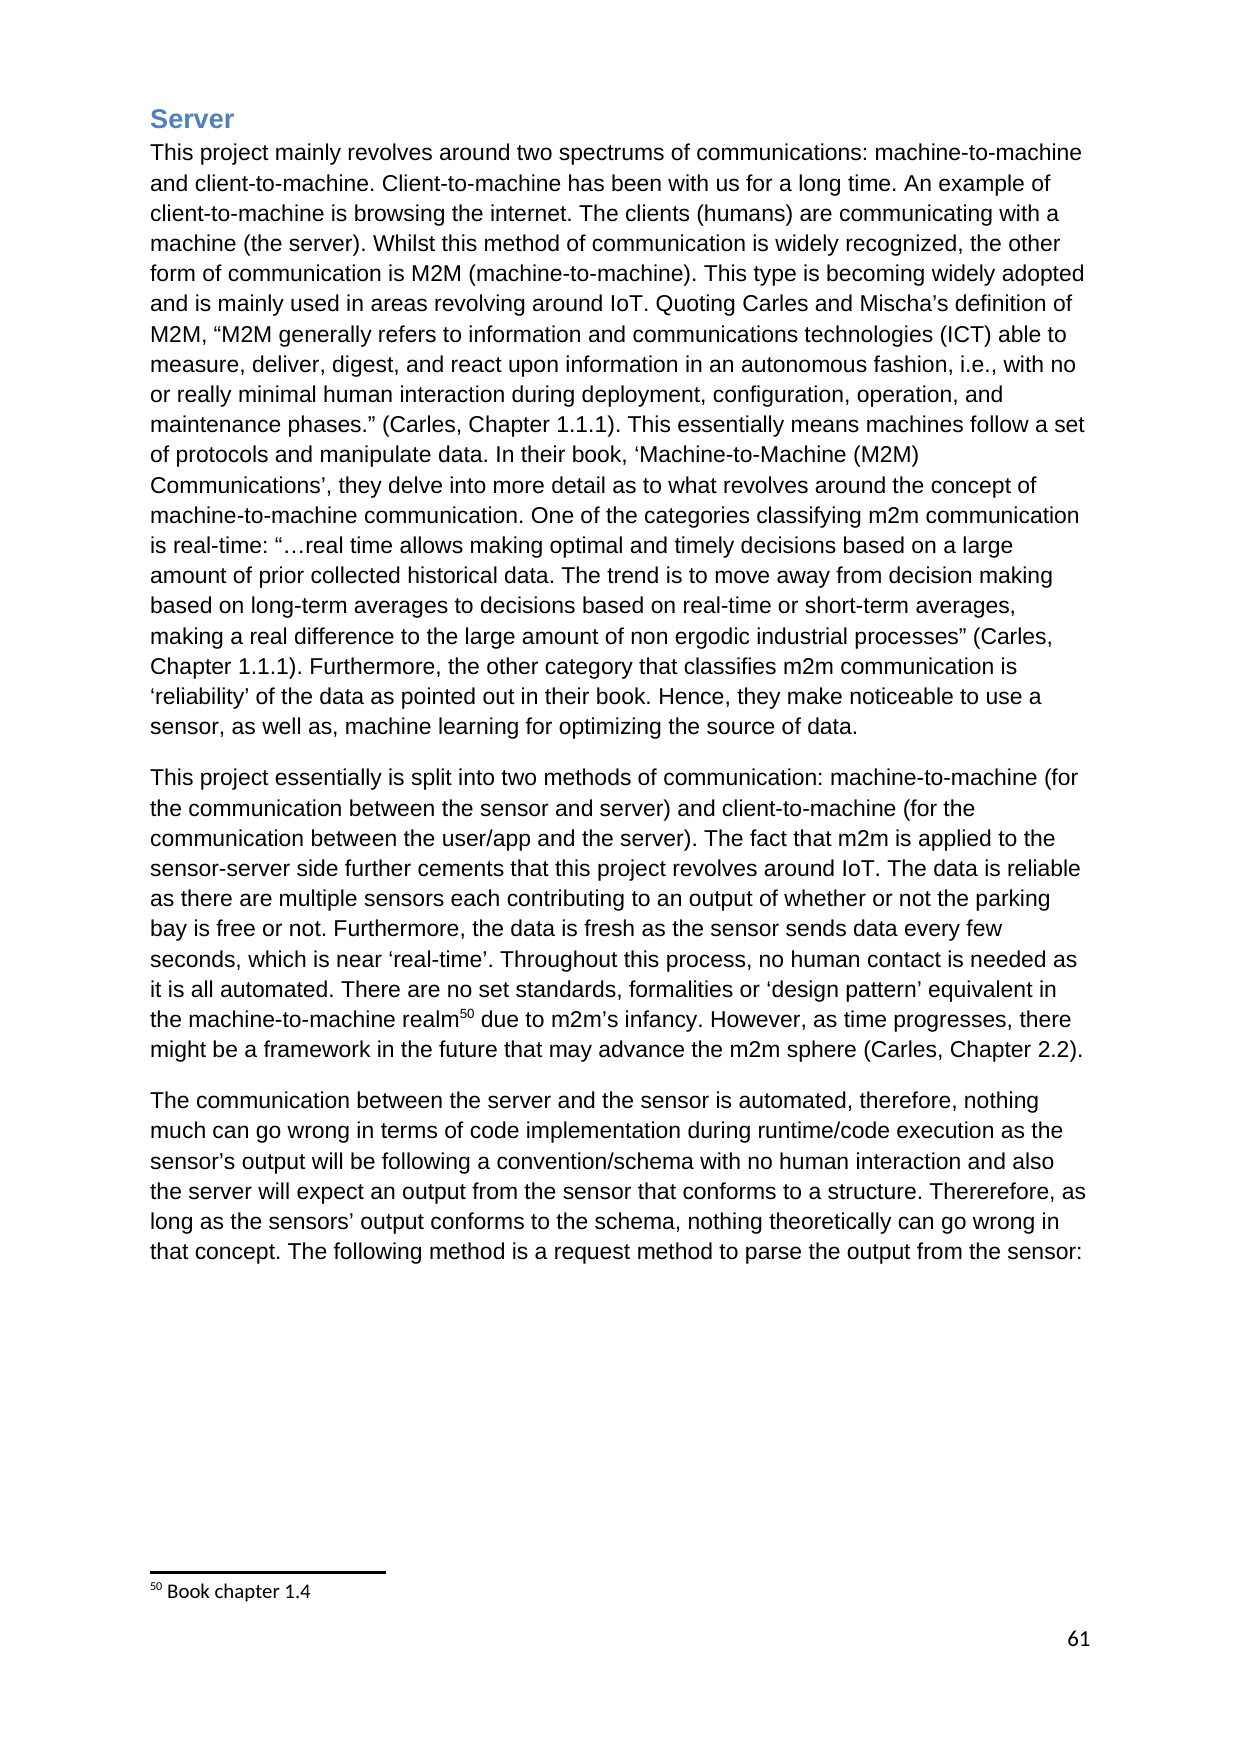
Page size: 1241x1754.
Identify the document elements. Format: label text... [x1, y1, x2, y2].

text The communication between the server and the sensor is automated, therefore, nothing much can go wrong in terms of code implementation during runtime/code execution as the sensor’s output will be following a convention/schema with no human interaction and also the server will expect an output from the sensor that conforms to a structure. Thererefore, as long as the sensors’ output conforms to the schema, nothing theoretically can go wrong in that concept. The following method is a request method to parse the output from the sensor: [150, 1087, 1090, 1265]
text This project mainly revolves around two spectrums of communications: machine-to-machine and client-to-machine. Client-to-machine has been with us for a long time. An example of client-to-machine is browsing the internet. The clients (humans) are communicating with a machine (the server). Whilst this method of communication is widely recognized, the other form of communication is M2M (machine-to-machine). This type is becoming widely adopted and is mainly used in areas revolving around IoT. Quoting Carles and Mischa’s definition of M2M, “M2M generally refers to information and communications technologies (ICT) able to measure, deliver, digest, and react upon information in an autonomous fashion, i.e., with no or really minimal human interaction during deployment, configuration, operation, and maintenance phases.” (Carles, Chapter 1.1.1). This essentially means machines follow a set of protocols and manipulate data. In their book, ‘Machine-to-Machine (M2M) Communications’, they delve into more detail as to what revolves around the concept of machine-to-machine communication. One of the categories classifying m2m communication is real-time: “…real time allows making optimal and timely decisions based on a large amount of prior collected historical data. The trend is to move away from decision making based on long-term averages to decisions based on real-time or short-term averages, making a real difference to the large amount of non ergodic industrial processes” (Carles, Chapter 1.1.1). Furthermore, the other category that classifies m2m communication is ‘reliability’ of the data as pointed out in their book. Hence, they make noticeable to use a sensor, as well as, machine learning for optimizing the source of data. [150, 139, 1090, 740]
subtitle Server [150, 103, 1090, 135]
text This project essentially is split into two methods of communication: machine-to-machine (for the communication between the sensor and server) and client-to-machine (for the communication between the user/app and the server). The fact that m2m is applied to the sensor-server side further cements that this project revolves around IoT. The data is reliable as there are multiple sensors each contributing to an output of whether or not the parking bay is free or not. Furthermore, the data is fresh as the sensor sends data every few seconds, which is near ‘real-time’. Throughout this process, no human contact is needed as it is all automated. There are no set standards, formalities or ‘design pattern’ equivalent in the machine-to-machine realm due to m2m’s infancy. However, as time progresses, there might be a framework in the future that may advance the m2m sphere (Carles, Chapter 2.2). [150, 764, 1090, 1063]
